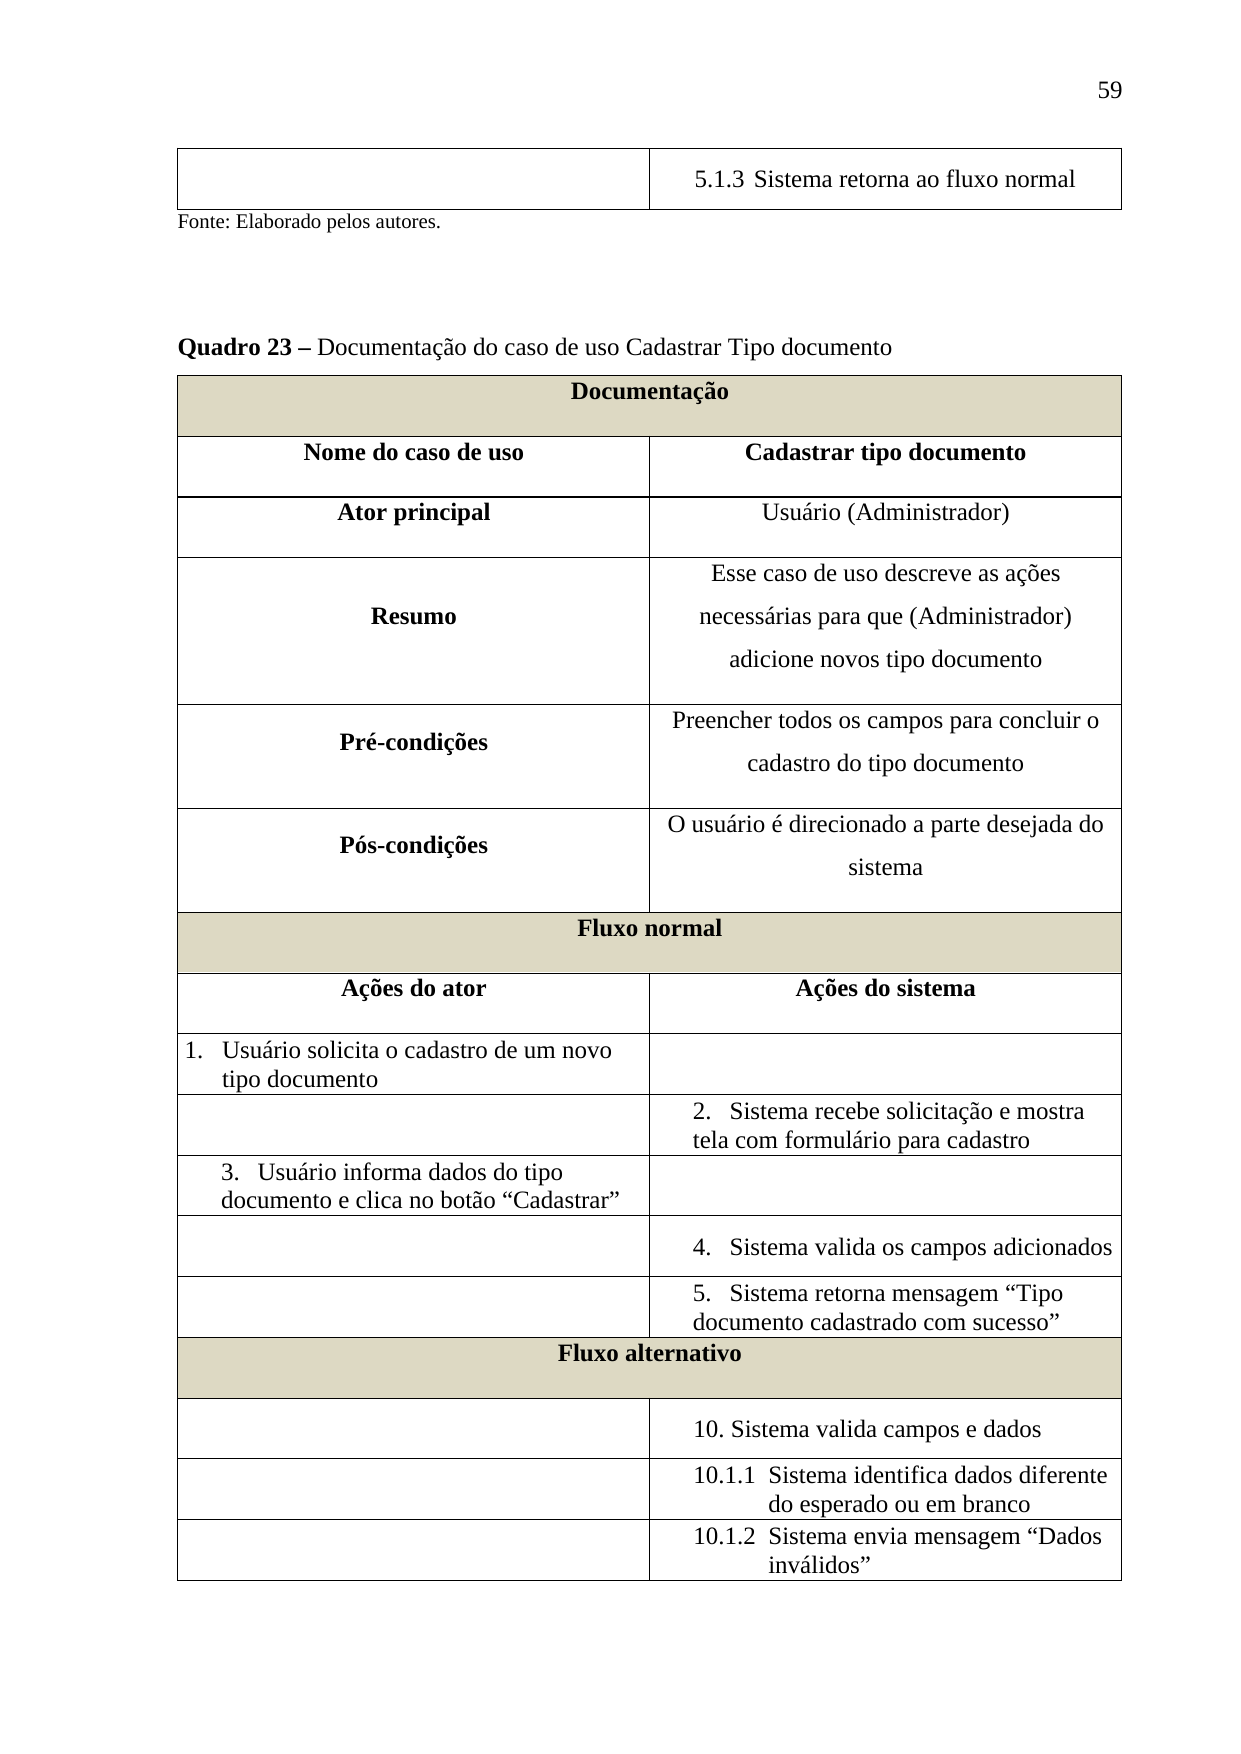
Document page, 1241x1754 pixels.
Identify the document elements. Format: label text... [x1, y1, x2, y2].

table_cell Pré-condições [178, 705, 649, 808]
table_cell Sistema retorna mensagem “Tipo documento cadastrado com sucesso” [650, 1277, 1121, 1337]
table_cell [178, 1277, 649, 1337]
table_cell Ações do ator [178, 974, 649, 1033]
table_cell Ações do sistema [650, 974, 1121, 1033]
table_cell [650, 1034, 1121, 1094]
table_cell Preencher todos os campos para concluir o cadastro do tipo documento [650, 705, 1121, 808]
table_cell [178, 1399, 649, 1458]
table_cell Usuário solicita o cadastro de um novo tipo documento [178, 1034, 649, 1094]
table_cell Resumo [178, 558, 649, 704]
table_cell [178, 1095, 649, 1155]
table_cell Sistema retorna ao fluxo normal [650, 149, 1121, 208]
table_cell Sistema envia mensagem “Dados inválidos” [650, 1520, 1121, 1580]
text Quadro 23 – Documentação do caso de uso Cadastrar Tipo documento [177, 332, 1122, 361]
table_cell [178, 1520, 649, 1580]
table_cell [178, 149, 649, 208]
table_cell Nome do caso de uso [178, 437, 649, 496]
table_cell Cadastrar tipo documento [650, 437, 1121, 496]
table_cell Usuário informa dados do tipo documento e clica no botão “Cadastrar” [178, 1156, 649, 1215]
table_cell Sistema valida campos e dados [650, 1399, 1121, 1458]
table_cell Ator principal [178, 498, 649, 557]
table_cell Usuário (Administrador) [650, 498, 1121, 557]
table_cell Esse caso de uso descreve as ações necessárias para que (Administrador) adicione novos tipo documento [650, 558, 1121, 704]
table_cell Fluxo normal [178, 913, 1121, 972]
table_cell [650, 1156, 1121, 1215]
table_cell O usuário é direcionado a parte desejada do sistema [650, 809, 1121, 912]
table_cell Pós-condições [178, 809, 649, 912]
table_cell Sistema identifica dados diferente do esperado ou em branco [650, 1459, 1121, 1519]
table_header Documentação [178, 376, 1121, 436]
table_cell [178, 1459, 649, 1519]
table_cell Sistema recebe solicitação e mostra tela com formulário para cadastro [650, 1095, 1121, 1155]
table_cell Fluxo alternativo [178, 1338, 1121, 1398]
text Fonte: Elaborado pelos autores. [177, 210, 1122, 233]
table_cell Sistema valida os campos adicionados [650, 1216, 1121, 1276]
table_cell [178, 1216, 649, 1276]
